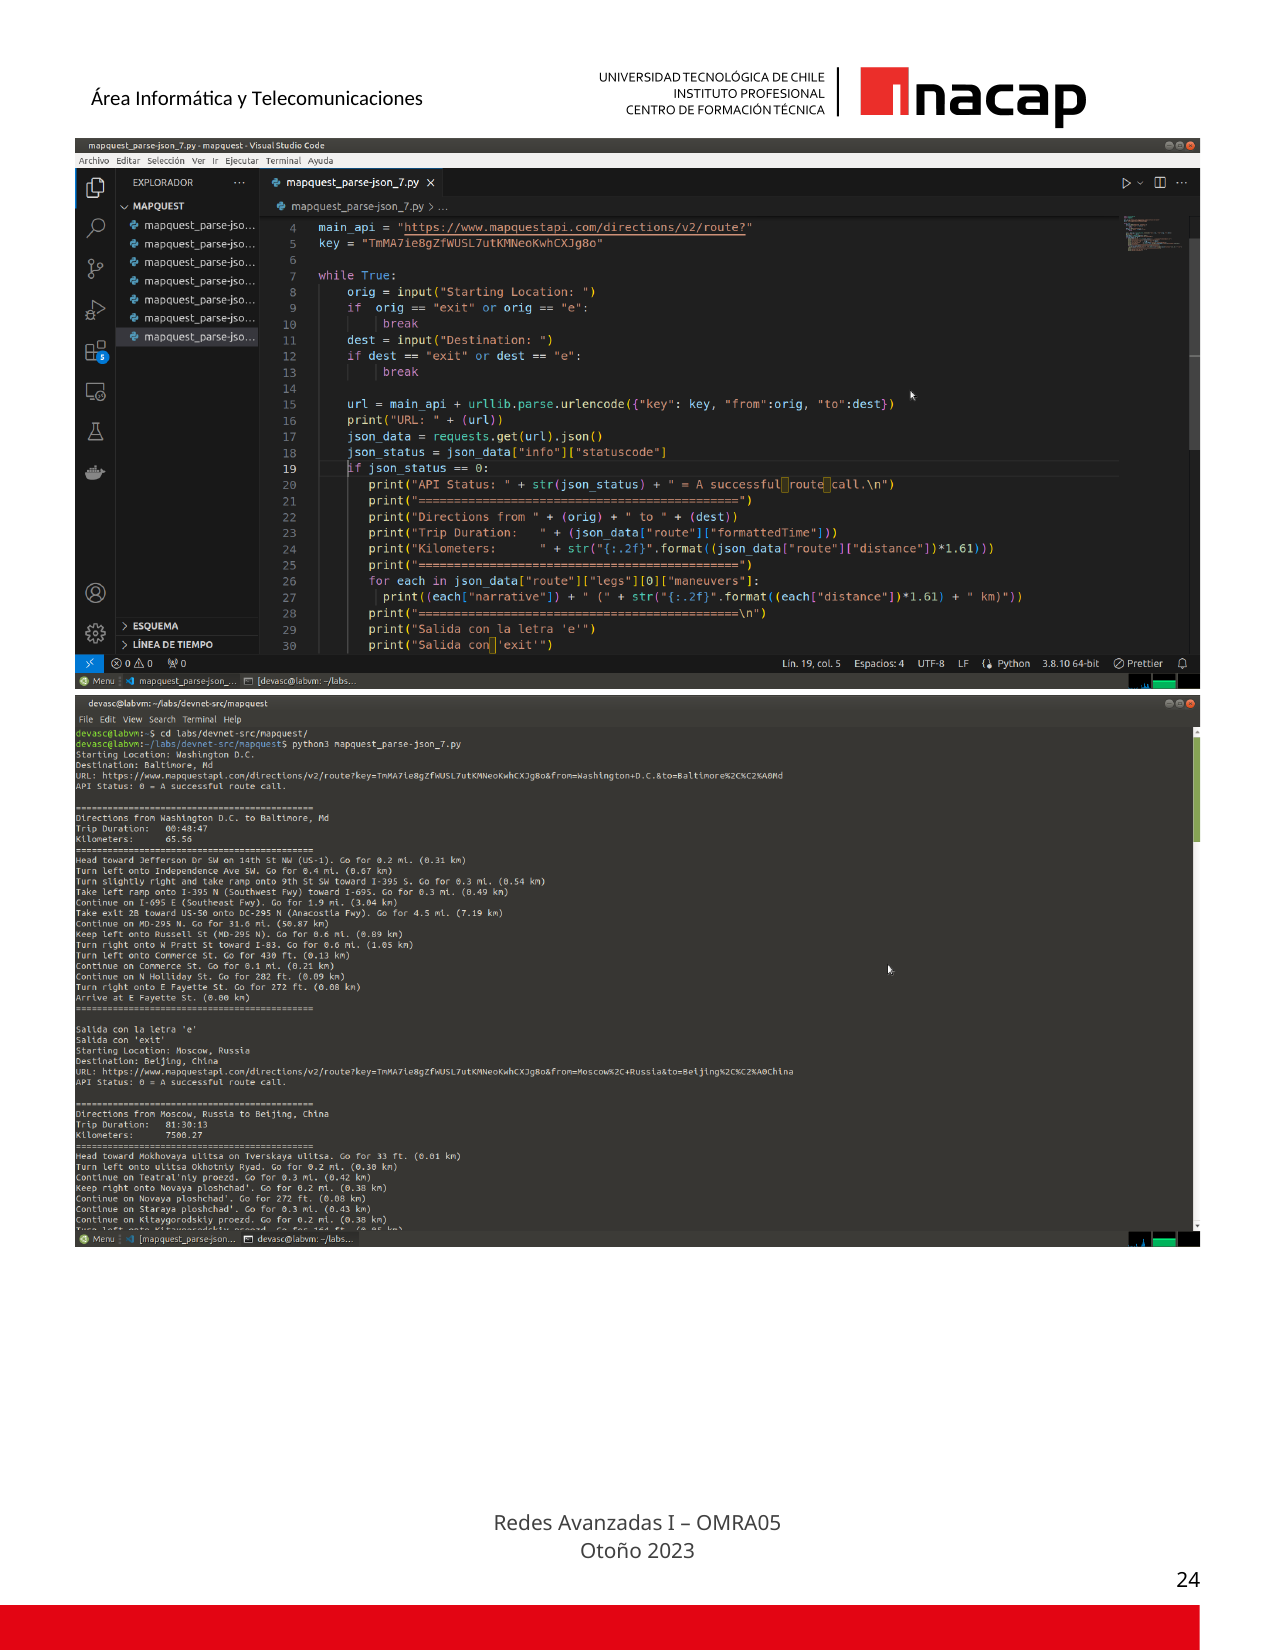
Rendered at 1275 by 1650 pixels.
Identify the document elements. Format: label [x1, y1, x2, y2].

picture [596, 63, 1088, 129]
picture [75, 138, 1200, 689]
picture [75, 695, 1200, 1247]
